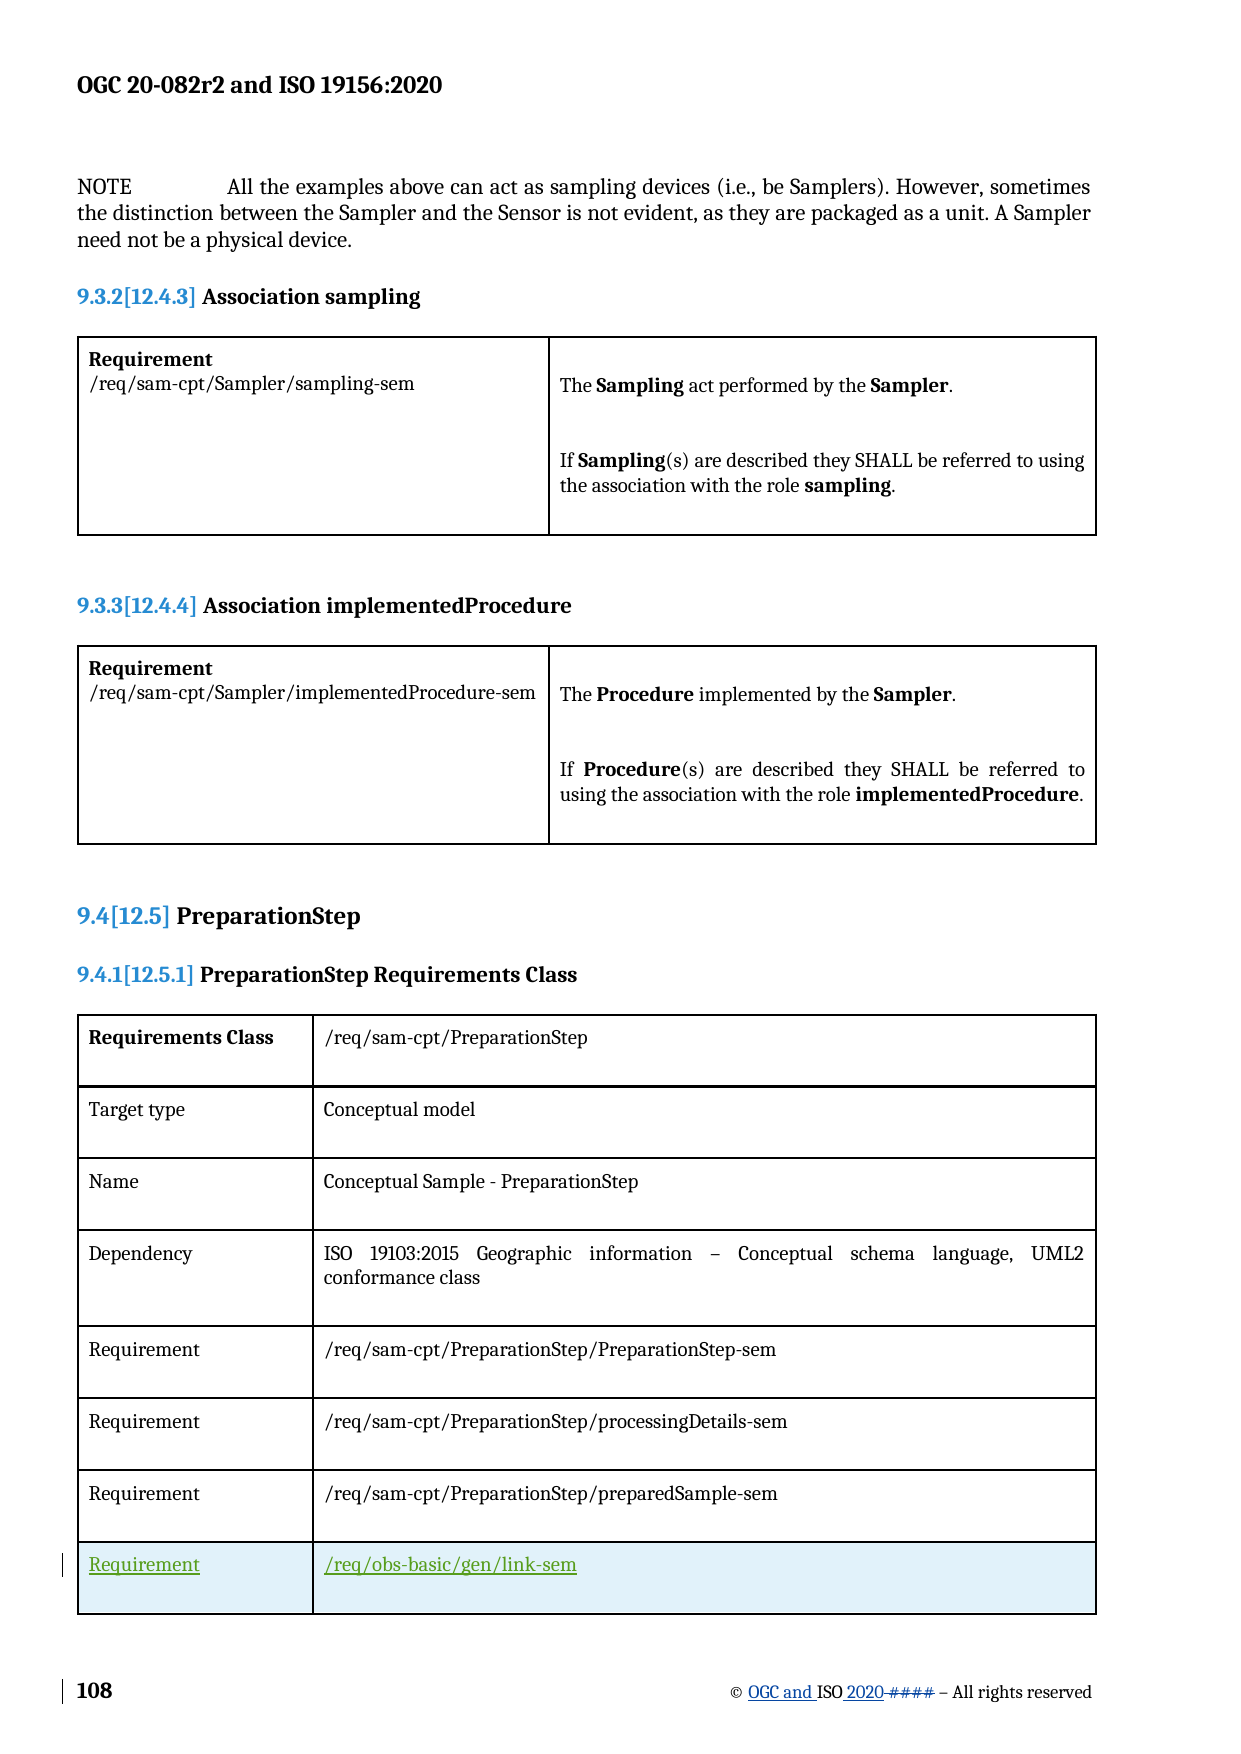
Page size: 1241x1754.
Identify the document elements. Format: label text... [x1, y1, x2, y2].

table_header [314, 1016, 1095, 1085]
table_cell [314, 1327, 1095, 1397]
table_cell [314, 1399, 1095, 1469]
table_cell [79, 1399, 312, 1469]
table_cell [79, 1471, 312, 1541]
subtitle Association sampling [77, 284, 1092, 311]
subtitle Association implementedProcedure [77, 593, 1092, 619]
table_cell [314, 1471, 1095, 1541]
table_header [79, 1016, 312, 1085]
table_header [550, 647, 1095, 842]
subtitle PreparationStep [77, 902, 1092, 931]
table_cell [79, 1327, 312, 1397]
subtitle PreparationStep Requirements Class [77, 962, 1092, 988]
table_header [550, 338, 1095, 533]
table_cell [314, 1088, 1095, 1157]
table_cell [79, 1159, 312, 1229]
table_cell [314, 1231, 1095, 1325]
text NOTE All the examples above can act as sampling devices (i.e., be Samplers). However, sometimes the distinction between the Sampler and the Sensor is not evident, as they are packaged as a unit. A Sampler need not be a physical device. [77, 174, 1092, 253]
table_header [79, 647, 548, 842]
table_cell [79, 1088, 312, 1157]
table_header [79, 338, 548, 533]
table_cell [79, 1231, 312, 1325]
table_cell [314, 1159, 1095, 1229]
